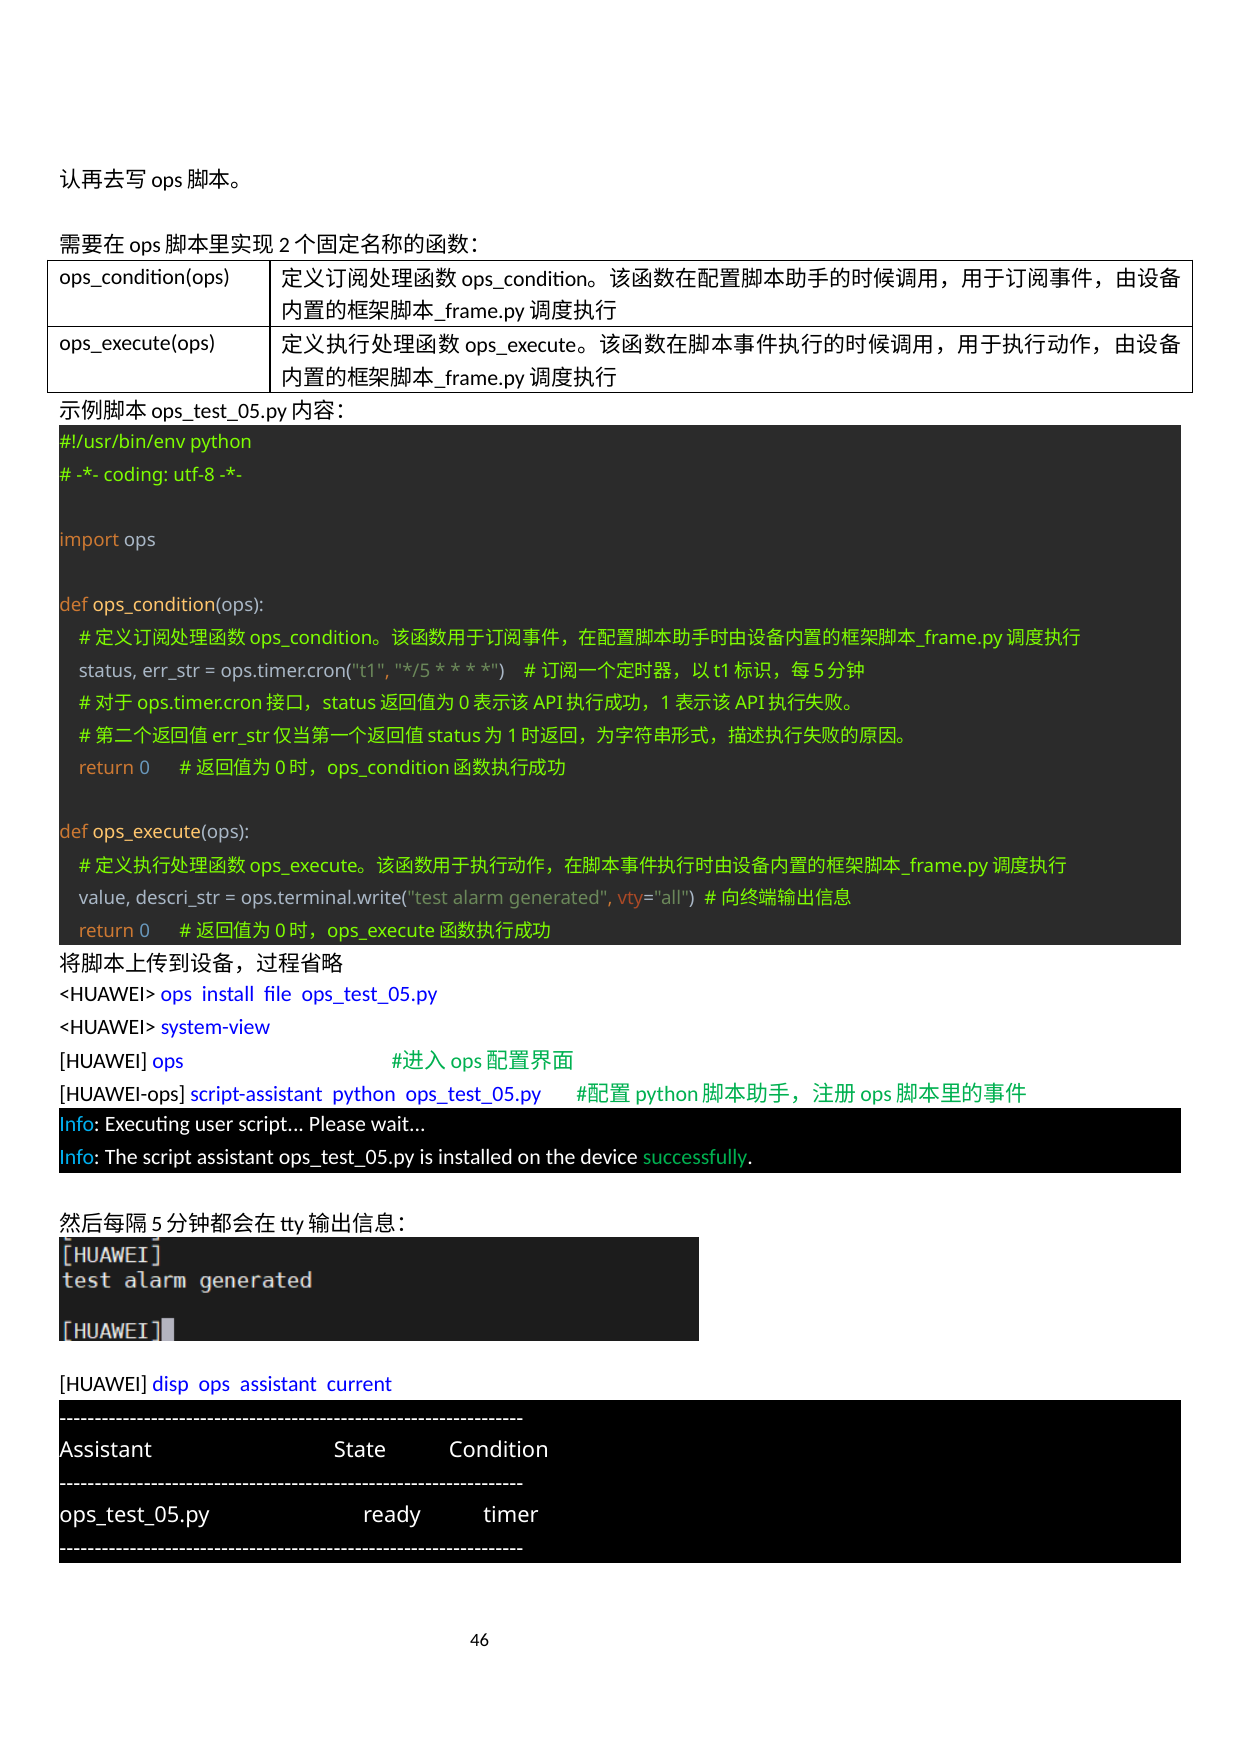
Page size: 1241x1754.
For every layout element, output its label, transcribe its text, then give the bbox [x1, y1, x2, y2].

text 将脚本上传到设备，过程省略 [59, 945, 1181, 978]
text Assistant State Condition [59, 1433, 1181, 1465]
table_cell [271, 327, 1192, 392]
text ------------------------------------------------------------------ [59, 1465, 1181, 1498]
text [HUAWEI] disp ops assistant current [59, 1368, 1181, 1400]
text ------------------------------------------------------------------ [59, 1400, 1181, 1433]
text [59, 162, 1181, 194]
picture [59, 1237, 699, 1341]
text 示例脚本ops_test_05.py内容： [59, 393, 1181, 425]
text #!/usr/bin/env python # -*- coding: utf-8 -*- import ops def ops_condition(ops): # 定义订阅处理函数ops_condition。该函数用于订阅事件，在配置脚本助手时由设备内置的框架脚本_frame.py调度执行 status, err_str = ops.timer.cron("t1", "*/5 * * * *") # 订阅一个定时器，以t1标识，每5分钟 # 对于ops.timer.cron接口，status返回值为0表示该API执行成功，1表示该API执行失败。 # 第二个返回值err_str仅当第一个返回值status为1时返回，为字符串形式，描述执行失败的原因。 return 0 # 返回值为0时，ops_condition函数执行成功 def ops_execute(ops): # 定义执行处理函数ops_execute。该函数用于执行动作，在脚本事件执行时由设备内置的框架脚本_frame.py调度执行 value, descri_str = ops.terminal.write("test alarm generated", vty="all") # 向终端输出信息 return 0 # 返回值为0时，ops_execute函数执行成功 [59, 425, 1181, 945]
text <HUAWEI> system-view [59, 1010, 1181, 1043]
text [HUAWEI-ops] script-assistant python ops_test_05.py #配置python脚本助手，注册ops脚本里的事件 [59, 1075, 1181, 1108]
text ops_test_05.py ready timer [59, 1498, 1181, 1530]
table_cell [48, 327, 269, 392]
text [HUAWEI] ops #进入ops配置界面 [59, 1043, 1181, 1075]
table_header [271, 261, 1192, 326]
text Info: Executing user script... Please wait... [59, 1108, 1181, 1140]
text ------------------------------------------------------------------ [59, 1530, 1181, 1563]
text 然后每隔5分钟都会在tty输出信息： [59, 1205, 1181, 1238]
text 需要在ops脚本里实现2个固定名称的函数： [59, 227, 1181, 259]
text <HUAWEI> ops install file ops_test_05.py [59, 978, 1181, 1010]
text Info: The script assistant ops_test_05.py is installed on the device successfully. [59, 1140, 1181, 1173]
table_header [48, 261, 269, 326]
